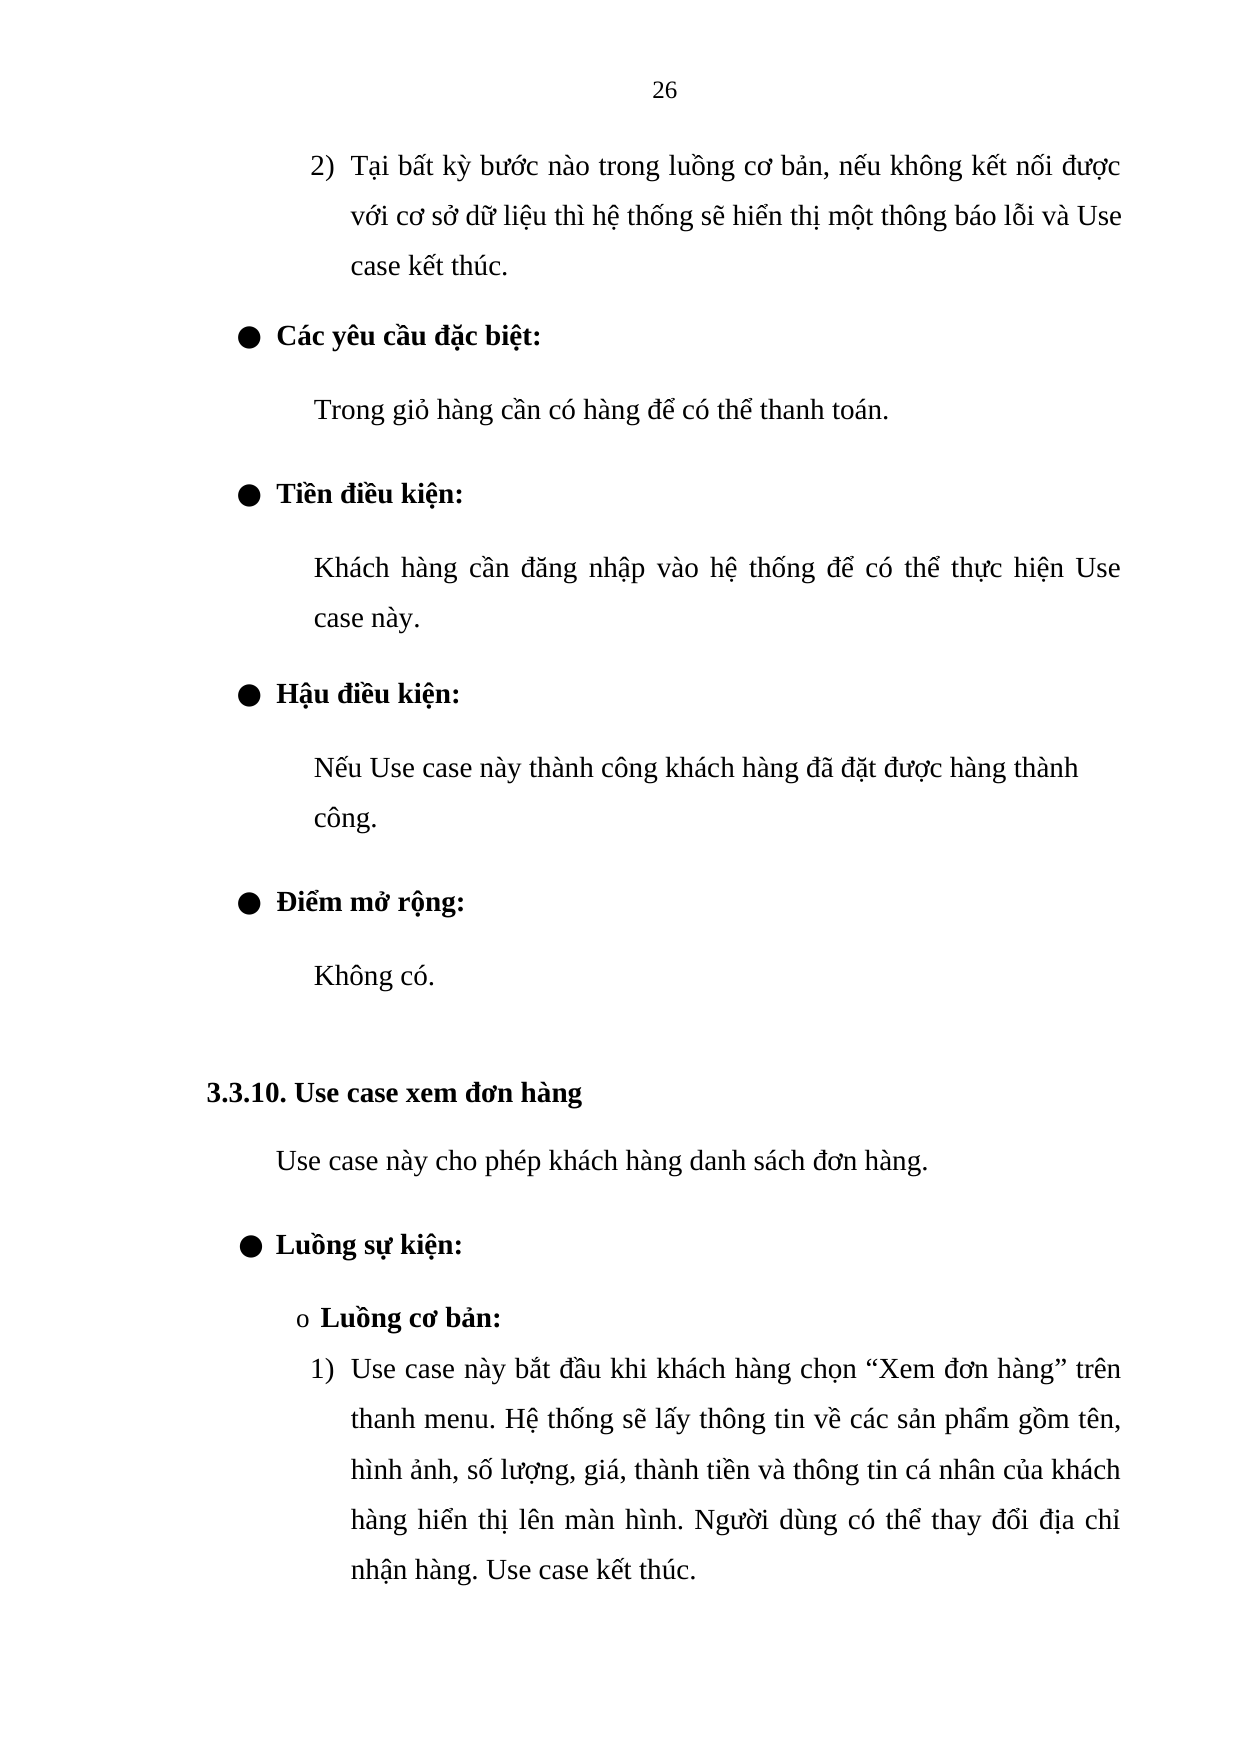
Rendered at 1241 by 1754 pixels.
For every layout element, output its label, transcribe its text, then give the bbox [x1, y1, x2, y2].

text Nếu Use case này thành công khách hàng đã đặt được hàng thành công. [313, 750, 1122, 834]
list Tại bất kỳ bước nào trong luồng cơ bản, nếu không kết nối được với cơ sở dữ liệu thì hệ thống sẽ hiển thị một thông báo lỗi và Use case kết thúc. [310, 148, 1122, 282]
text Trong giỏ hàng cần có hàng để có thể thanh toán. [313, 392, 1122, 426]
list Điểm mở rộng: [236, 868, 1122, 928]
subtitle 3.3.10. Use case xem đơn hàng [206, 1075, 1122, 1109]
list Luồng sự kiện: [238, 1211, 1122, 1271]
text Không có. [313, 958, 1122, 992]
list Các yêu cầu đặc biệt: [236, 302, 1122, 362]
list Tiền điều kiện: [236, 460, 1122, 520]
list Use case này bắt đầu khi khách hàng chọn “Xem đơn hàng” trên thanh menu. Hệ thống sẽ lấy thông tin về các sản phẩm gồm tên, hình ảnh, số lượng, giá, thành tiền và thông tin cá nhân của khách hàng hiển thị lên màn hình. Người dùng có thể thay đổi địa chỉ nhận hàng. Use case kết thúc. [310, 1351, 1122, 1586]
list Hậu điều kiện: [236, 661, 1122, 720]
text Khách hàng cần đăng nhập vào hệ thống để có thể thực hiện Use case này. [313, 550, 1122, 633]
list Luồng cơ bản: [296, 1301, 1122, 1334]
text Use case này cho phép khách hàng danh sách đơn hàng. [276, 1143, 1122, 1177]
